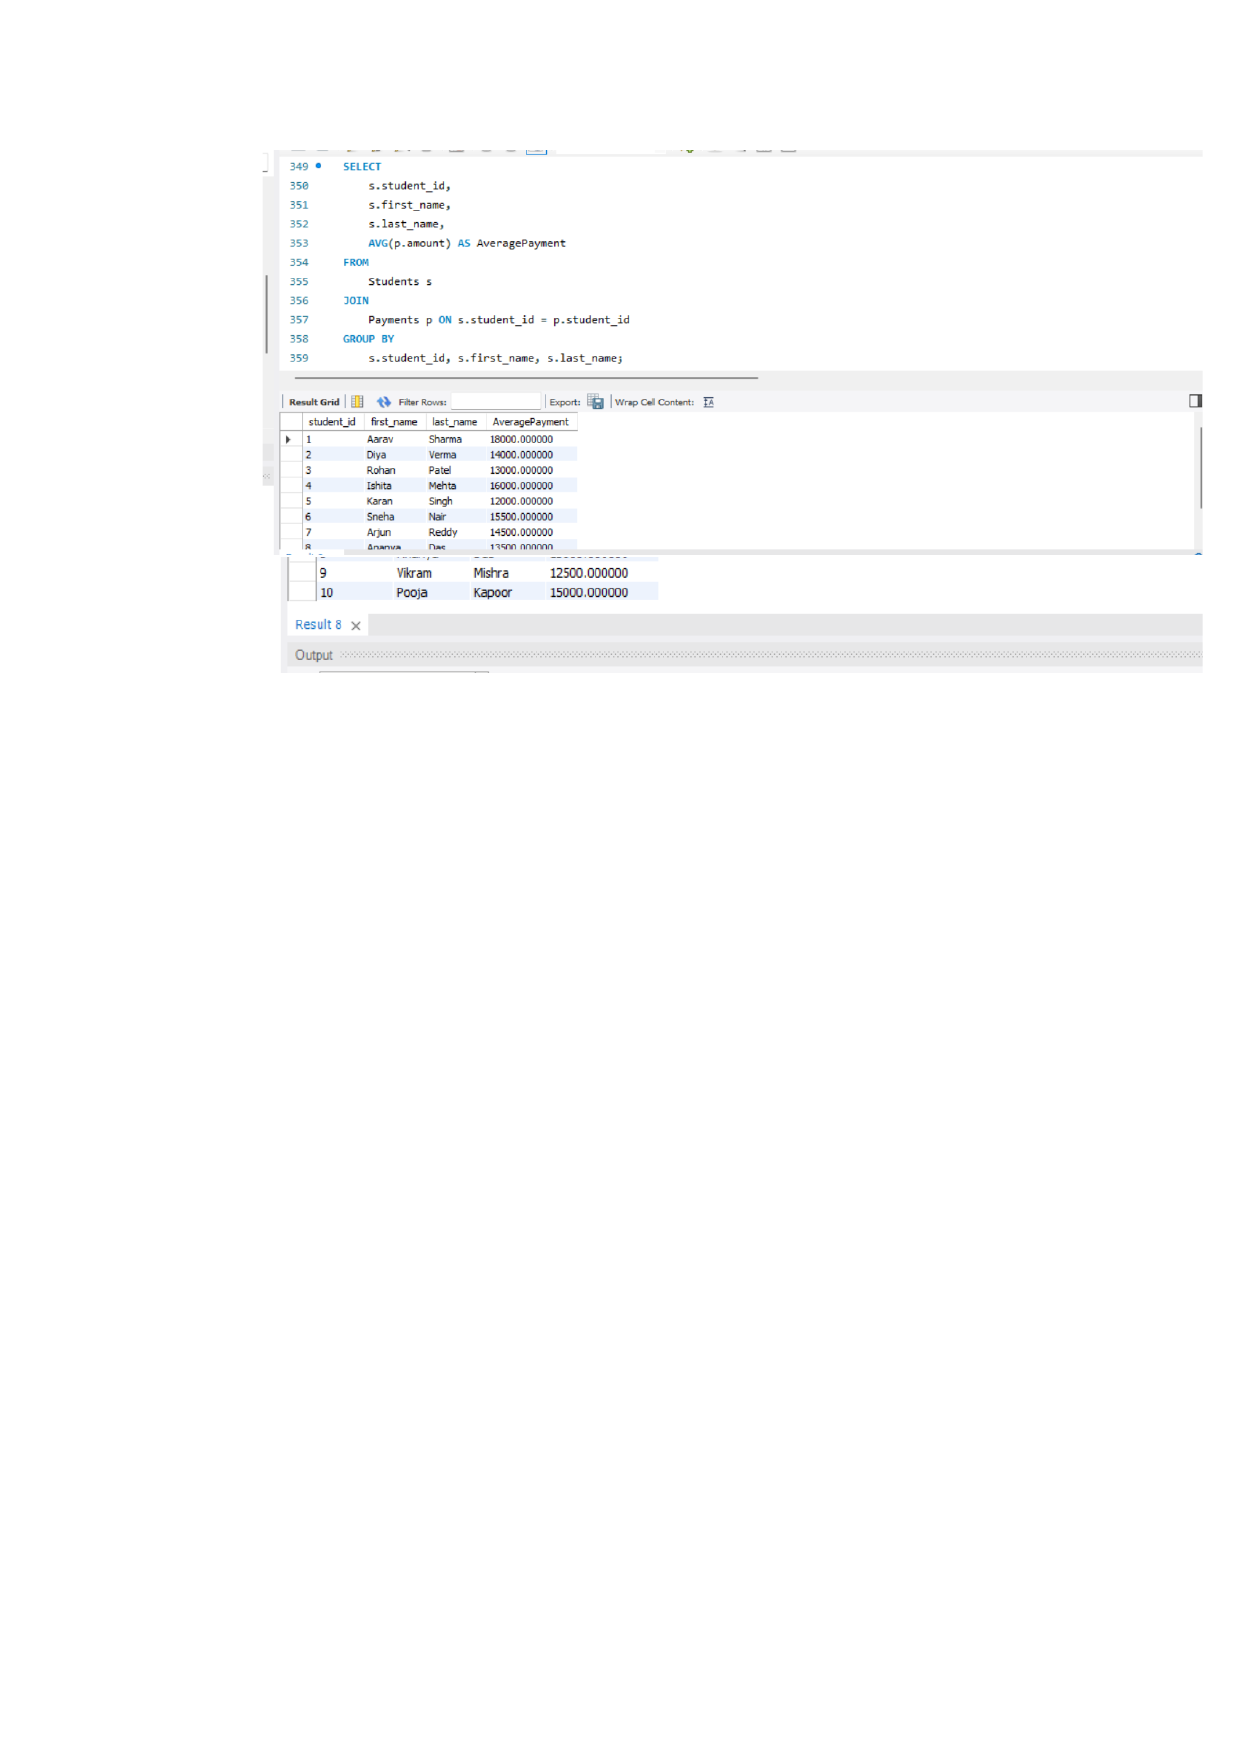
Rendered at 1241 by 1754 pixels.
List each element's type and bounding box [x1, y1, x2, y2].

picture [262, 557, 1203, 673]
picture [262, 150, 1203, 555]
